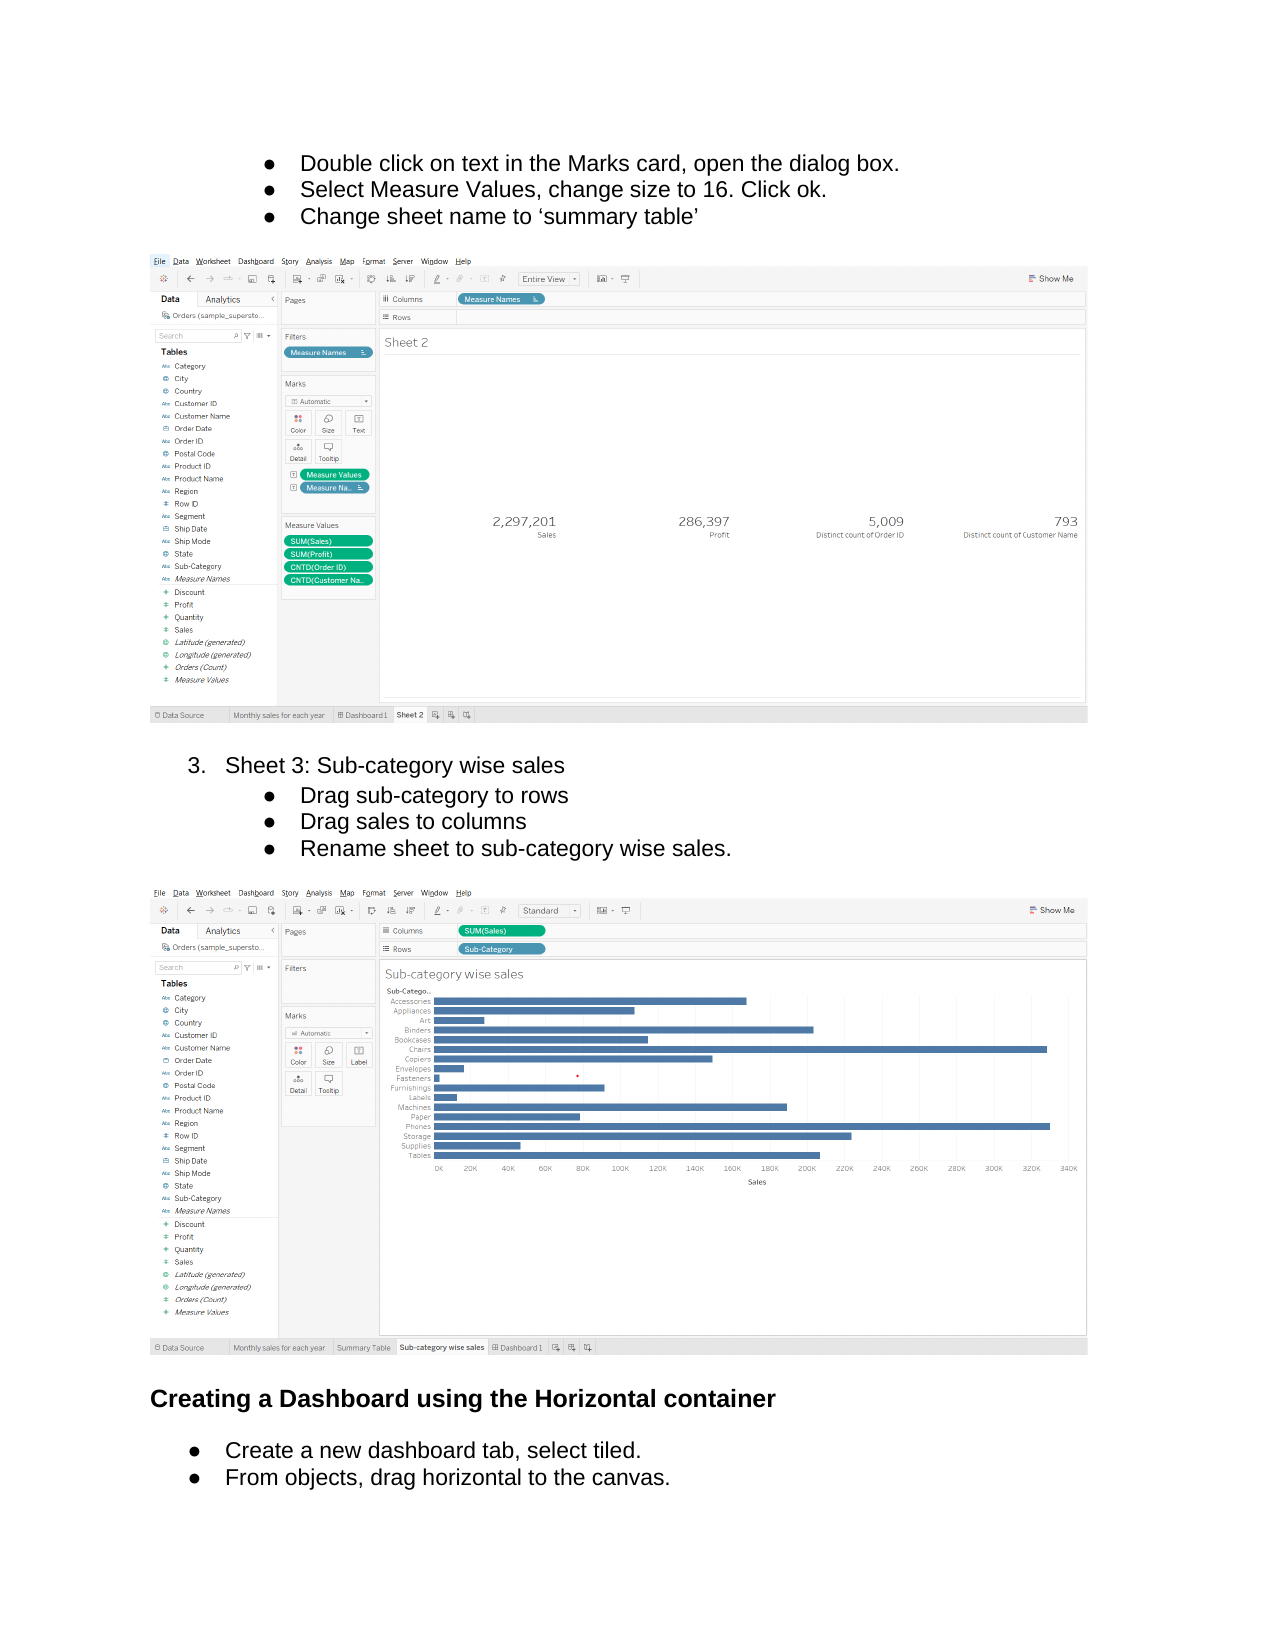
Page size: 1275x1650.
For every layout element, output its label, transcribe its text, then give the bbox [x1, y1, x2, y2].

list Drag sub-category to rows [262, 782, 1125, 808]
picture [150, 886, 1088, 1355]
list Create a new dashboard tab, select tiled. [187, 1437, 1125, 1464]
list Select Measure Values, change size to 16. Click ok. [262, 176, 1125, 203]
picture [150, 254, 1088, 723]
list Double click on text in the Marks card, open the dialog box. [262, 150, 1125, 176]
list From objects, drag horizontal to the canvas. [187, 1464, 1125, 1490]
list Rename sheet to sub-category wise sales. [262, 834, 1125, 861]
subtitle Creating a Dashboard using the Horizontal container [150, 1383, 1125, 1412]
list Change sheet name to ‘summary table’ [262, 203, 1125, 229]
list Drag sales to columns [262, 808, 1125, 834]
list Sheet 3: Sub-category wise sales [187, 752, 1125, 778]
